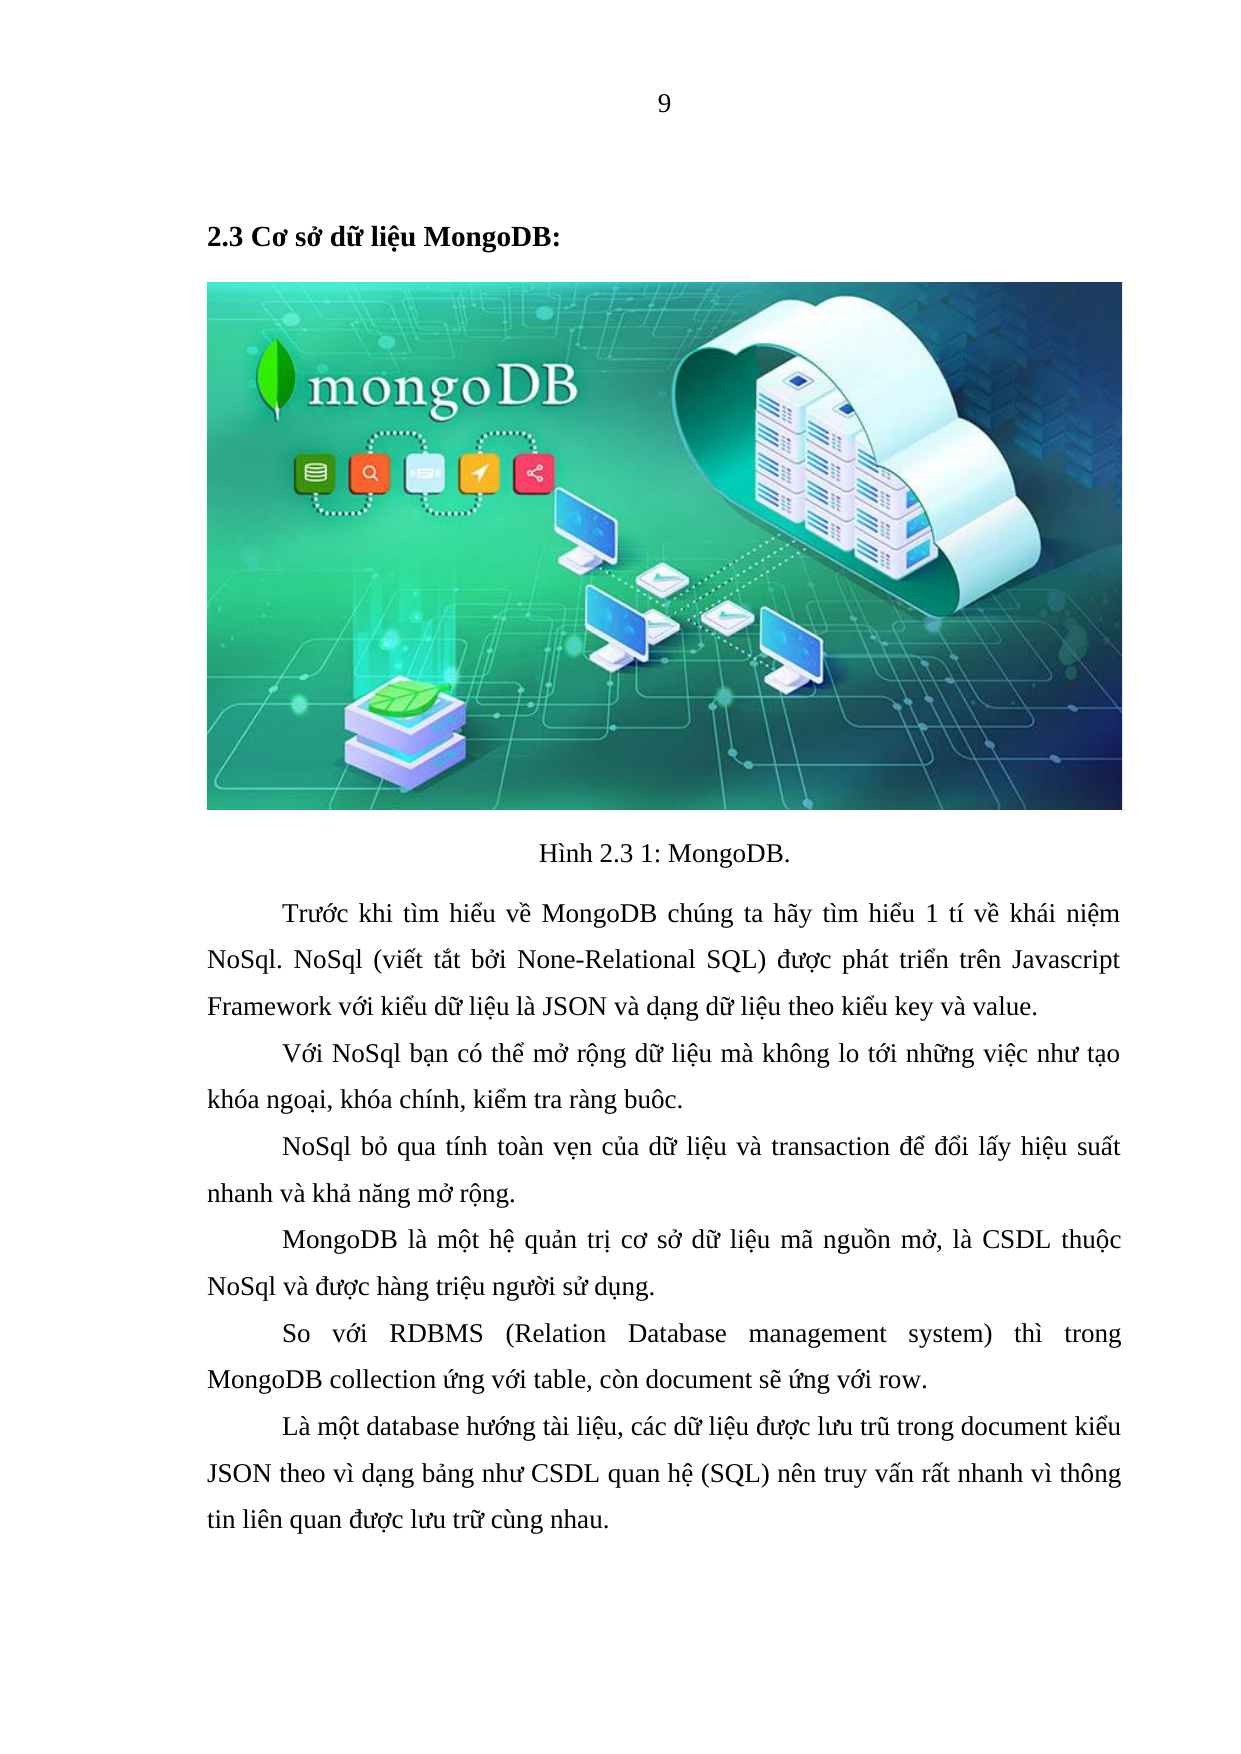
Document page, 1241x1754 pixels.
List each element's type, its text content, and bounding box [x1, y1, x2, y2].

text So với RDBMS (Relation Database management system) thì trong MongoDB collection ứng với table, còn document sẽ ứng với row. [207, 1317, 1122, 1394]
text Hình 2.3 : MongoDB. [207, 838, 1122, 869]
text Với NoSql bạn có thể mở rộng dữ liệu mà không lo tới những việc như tạo khóa ngoại, khóa chính, kiểm tra ràng buôc. [207, 1037, 1122, 1114]
subtitle Cơ sở dữ liệu MongoDB: [207, 219, 1122, 253]
text Là một database hướng tài liệu, các dữ liệu được lưu trũ trong document kiểu JSON theo vì dạng bảng như CSDL quan hệ (SQL) nên truy vấn rất nhanh vì thông tin liên quan được lưu trữ cùng nhau. [207, 1410, 1122, 1534]
text NoSql bỏ qua tính toàn vẹn của dữ liệu và transaction để đổi lấy hiệu suất nhanh và khả năng mở rộng. [207, 1130, 1122, 1208]
text MongoDB là một hệ quản trị cơ sở dữ liệu mã nguồn mở, là CSDL thuộc NoSql và được hàng triệu người sử dụng. [207, 1223, 1122, 1301]
picture [206, 282, 1123, 810]
text Trước khi tìm hiểu về MongoDB chúng ta hãy tìm hiểu 1 tí về khái niệm NoSql. NoSql (viết tắt bởi None-Relational SQL) được phát triển trên Javascript Framework với kiểu dữ liệu là JSON và dạng dữ liệu theo kiểu key và value. [207, 897, 1122, 1021]
